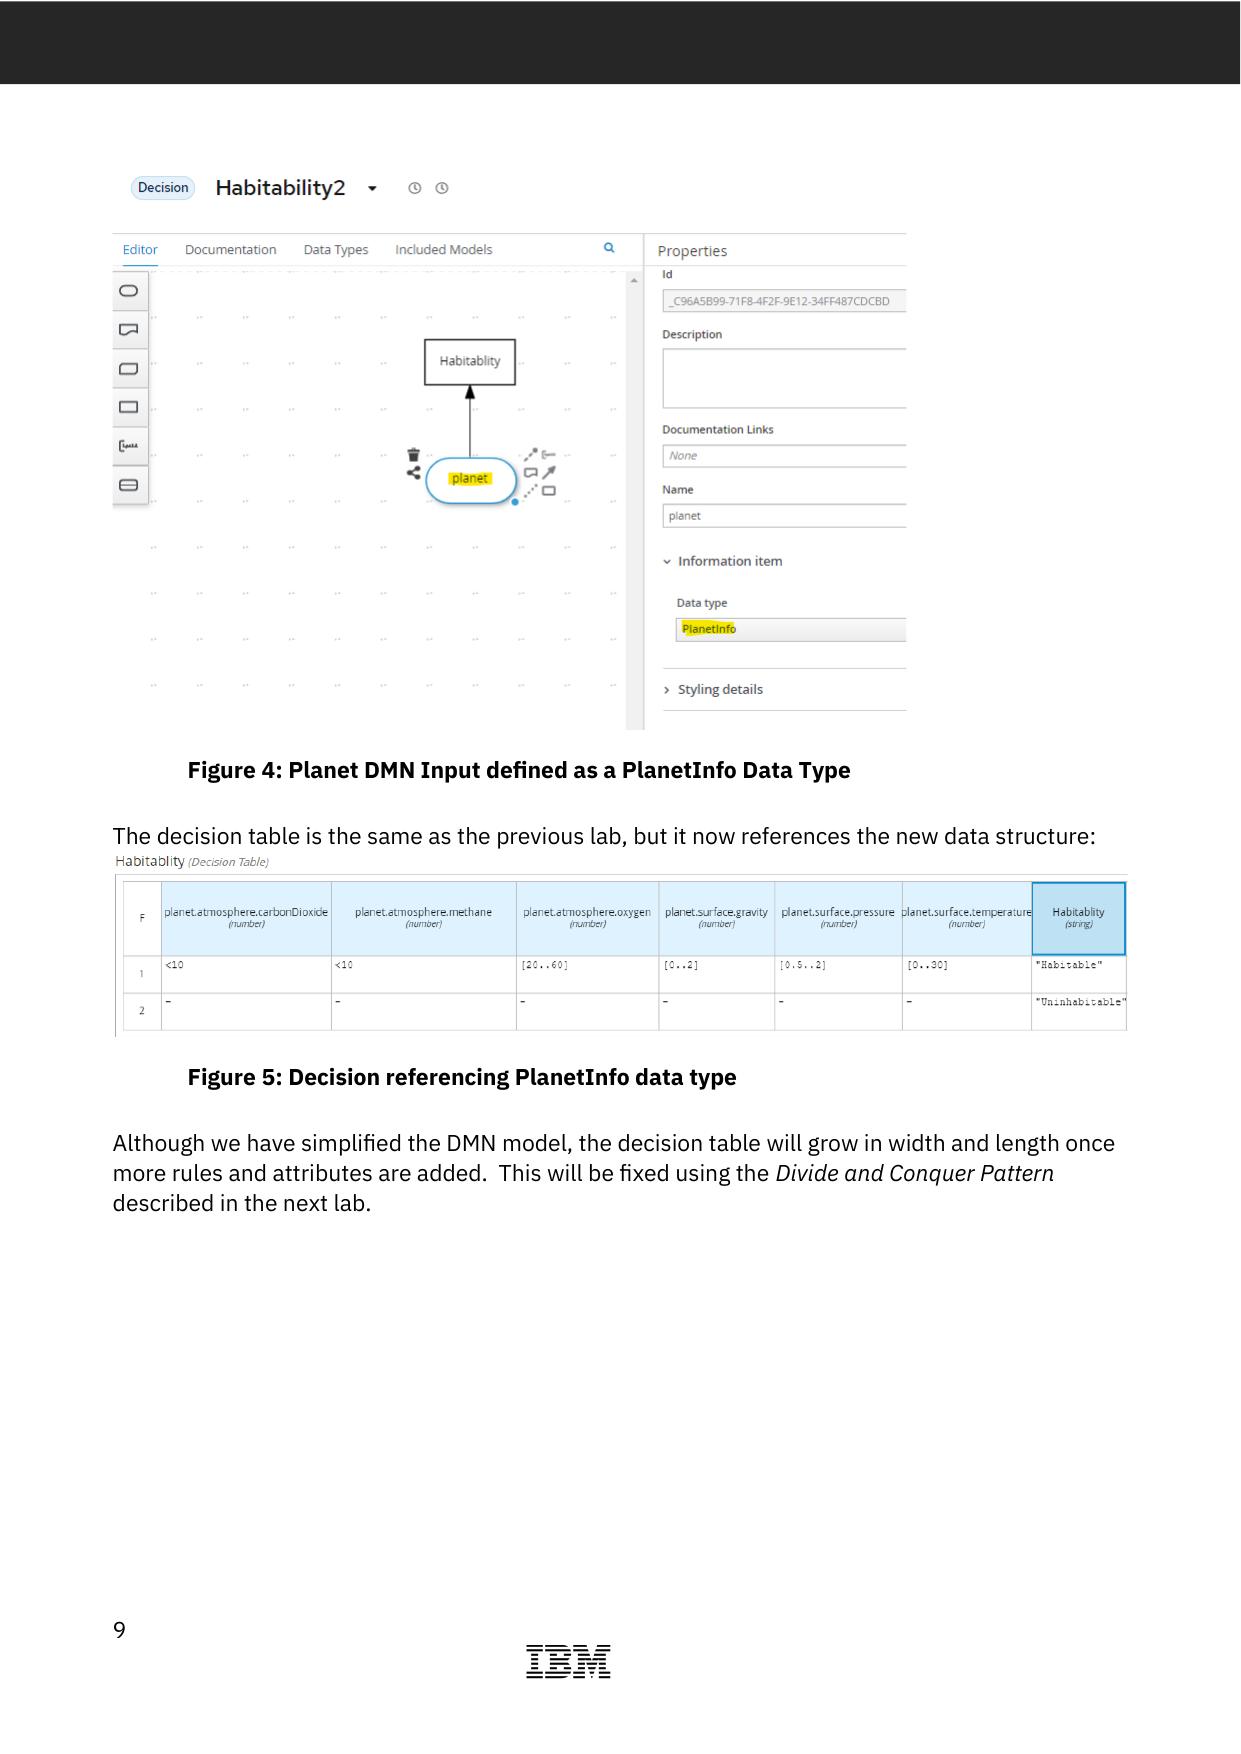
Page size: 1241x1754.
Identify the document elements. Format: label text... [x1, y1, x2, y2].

picture [112, 850, 1128, 1037]
text Figure 5: Decision referencing PlanetInfo data type [187, 1062, 1128, 1092]
text The decision table is the same as the previous lab, but it now references the new data structure: [112, 821, 1128, 850]
text Although we have simplified the DMN model, the decision table will grow in width and length once more rules and attributes are added. This will be fixed using the Divide and Conquer Pattern described in the next lab. [112, 1128, 1128, 1217]
picture [526, 1645, 611, 1679]
text Figure 4: Planet DMN Input defined as a PlanetInfo Data Type [187, 755, 1128, 784]
picture [112, 150, 907, 730]
